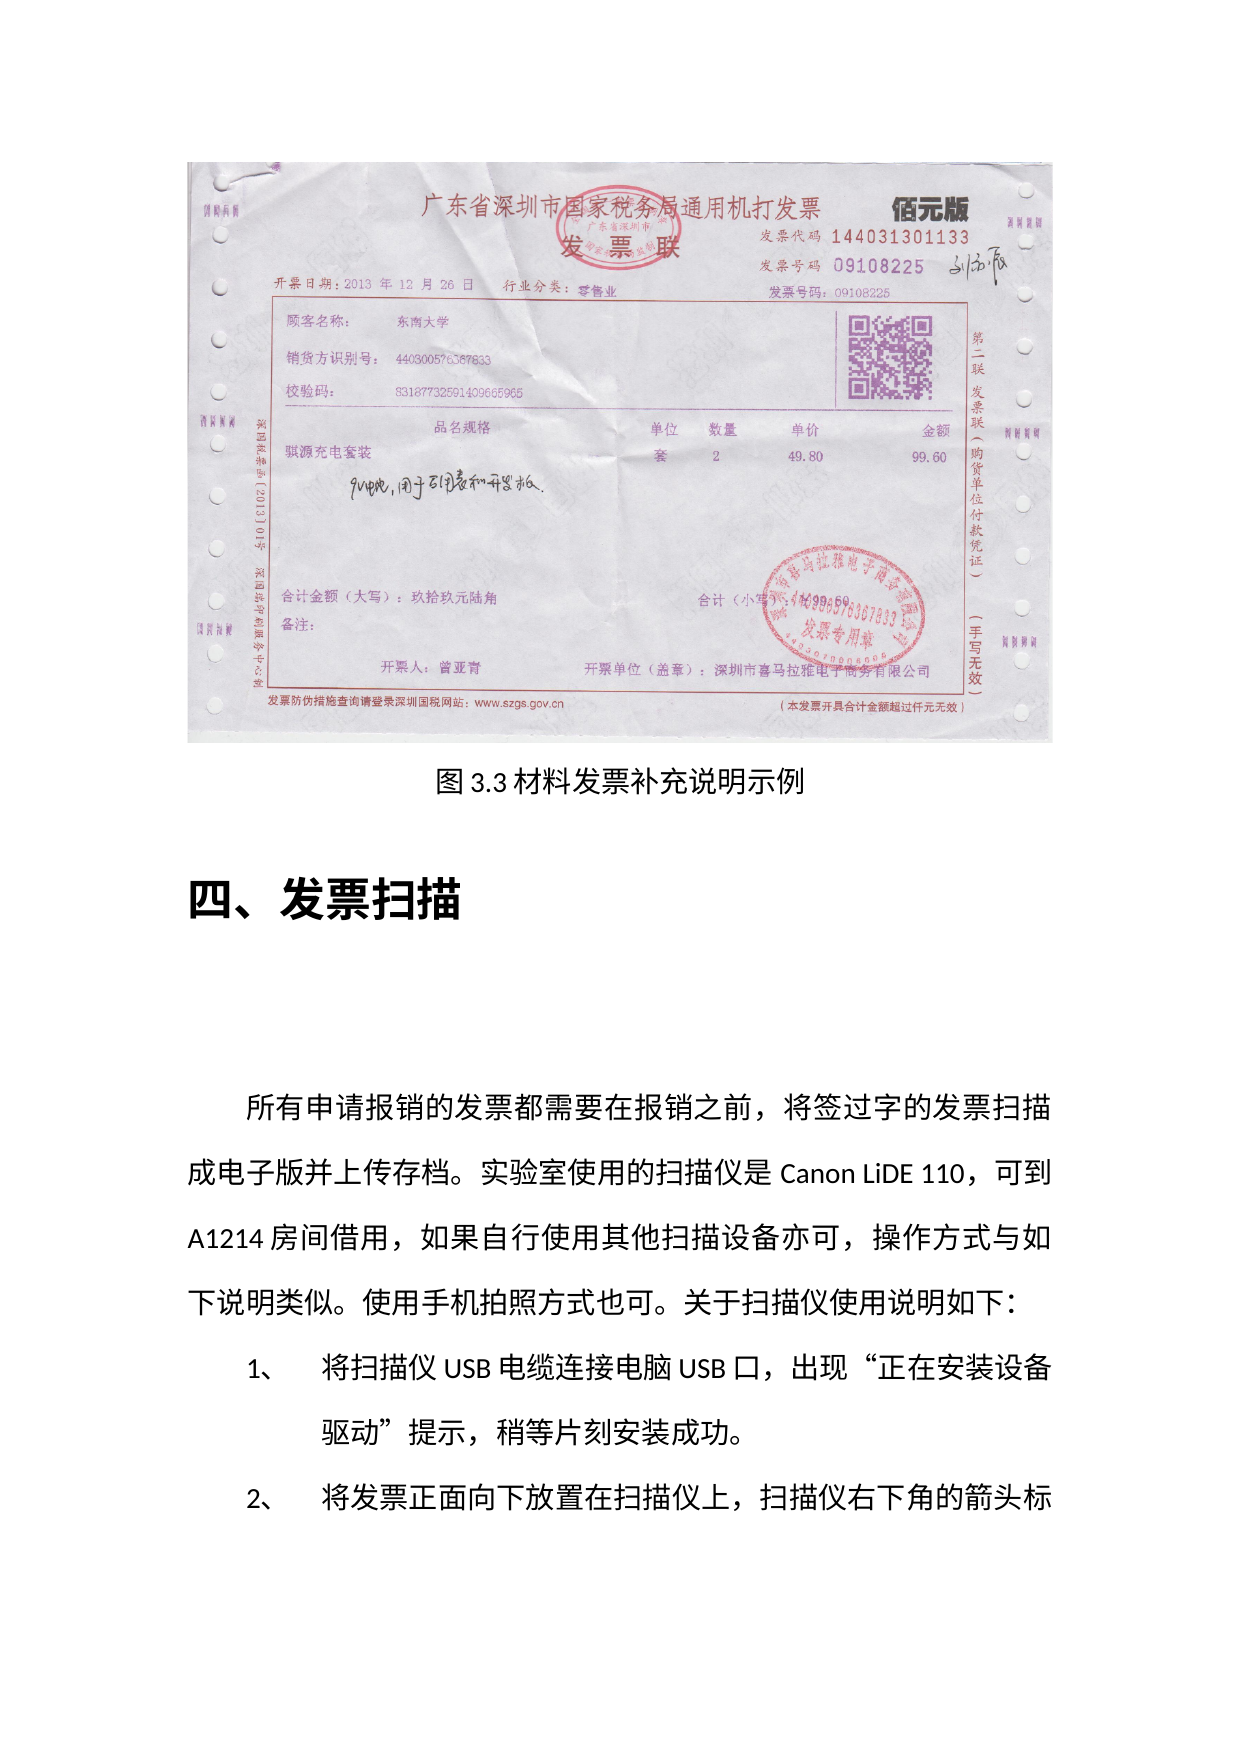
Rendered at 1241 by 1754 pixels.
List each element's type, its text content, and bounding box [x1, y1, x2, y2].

picture [187, 162, 1053, 743]
subtitle 四、发票扫描 [187, 847, 1053, 945]
list 将扫描仪USB电缆连接电脑USB口，出现“正在安装设备驱动”提示，稍等片刻安装成功。 [246, 1333, 1053, 1463]
text 所有申请报销的发票都需要在报销之前，将签过字的发票扫描成电子版并上传存档。实验室使用的扫描仪是Canon LiDE 110，可到A1214房间借用，如果自行使用其他扫描设备亦可，操作方式与如下说明类似。使用手机拍照方式也可。关于扫描仪使用说明如下： [187, 1073, 1053, 1333]
text 图3.3 材料发票补充说明示例 [187, 747, 1053, 812]
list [246, 1463, 1053, 1528]
